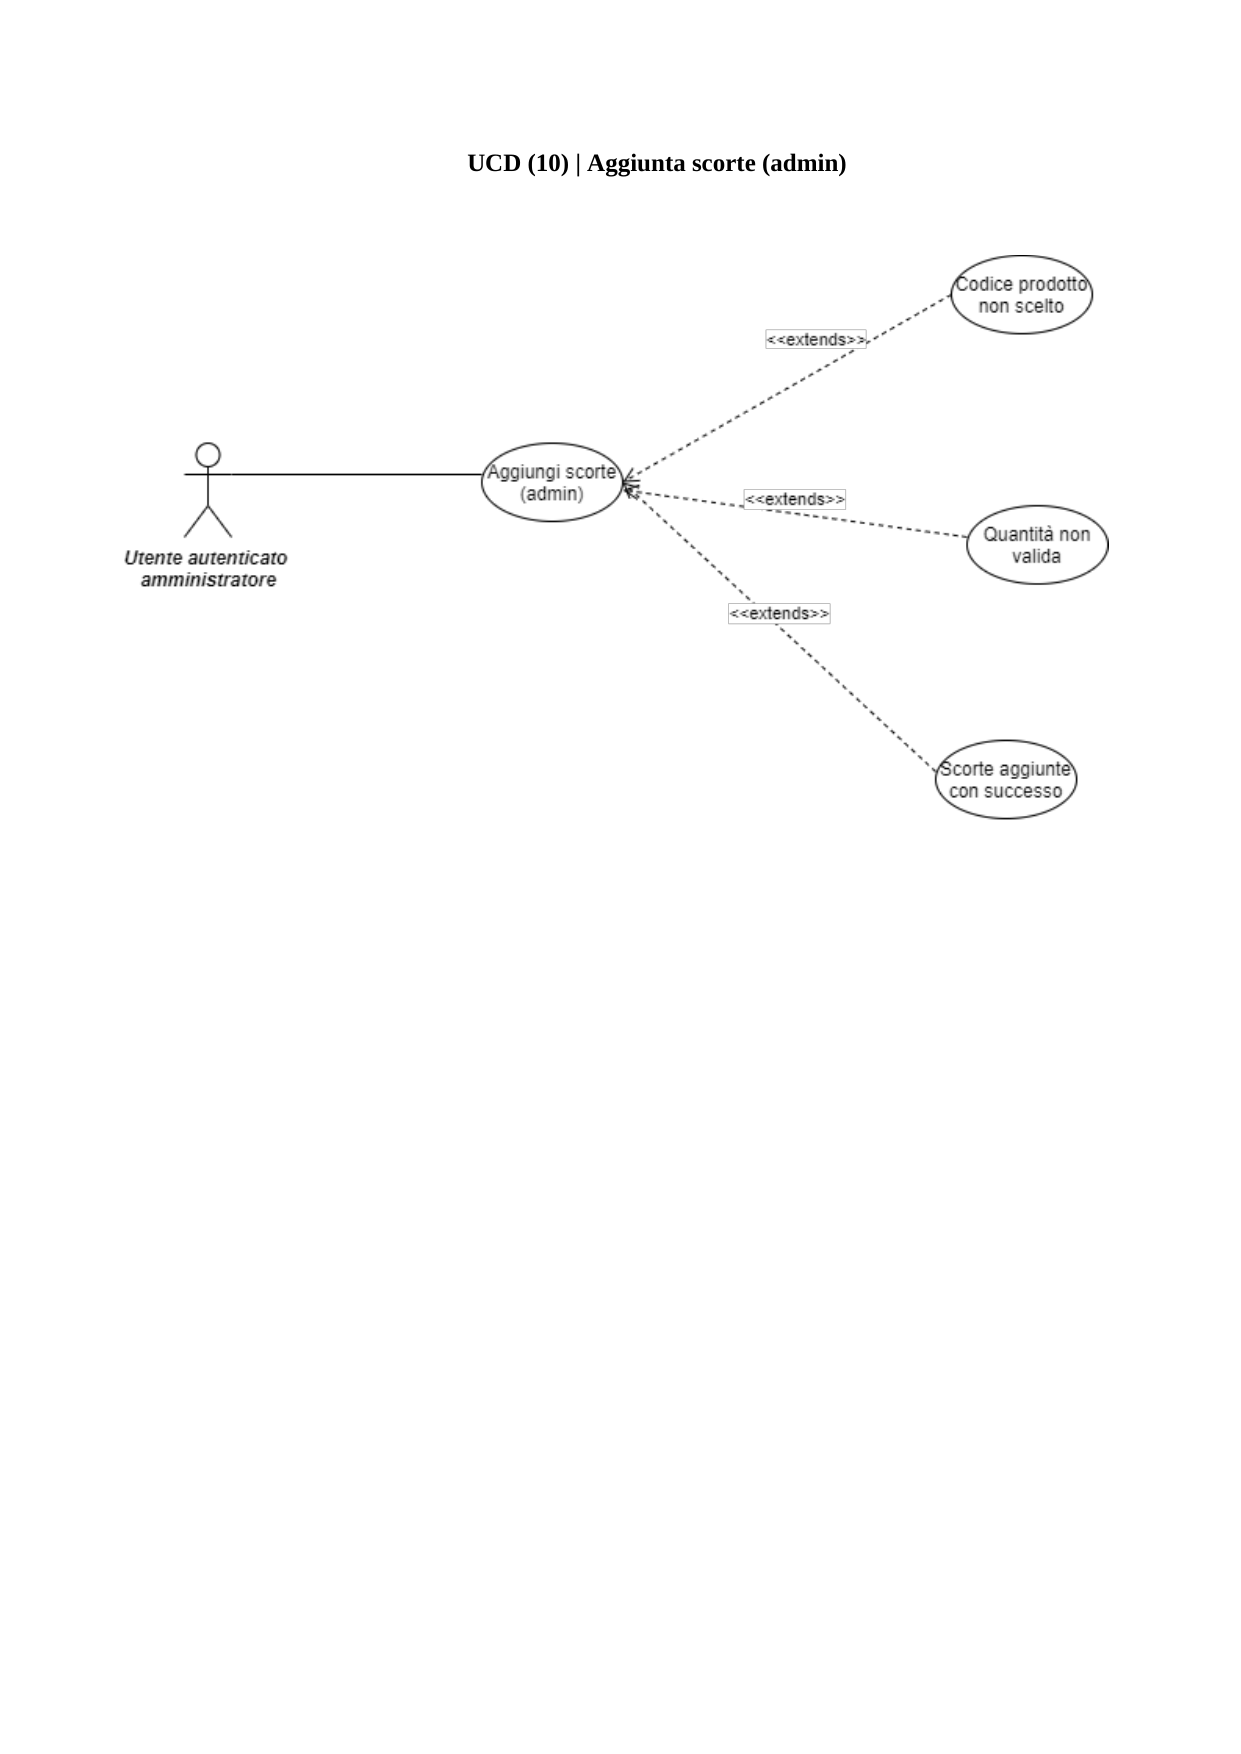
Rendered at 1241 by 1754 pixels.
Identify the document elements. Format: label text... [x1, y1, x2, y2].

text UCD (10) | Aggiunta scorte (admin) [192, 148, 1122, 176]
picture [123, 255, 1109, 832]
